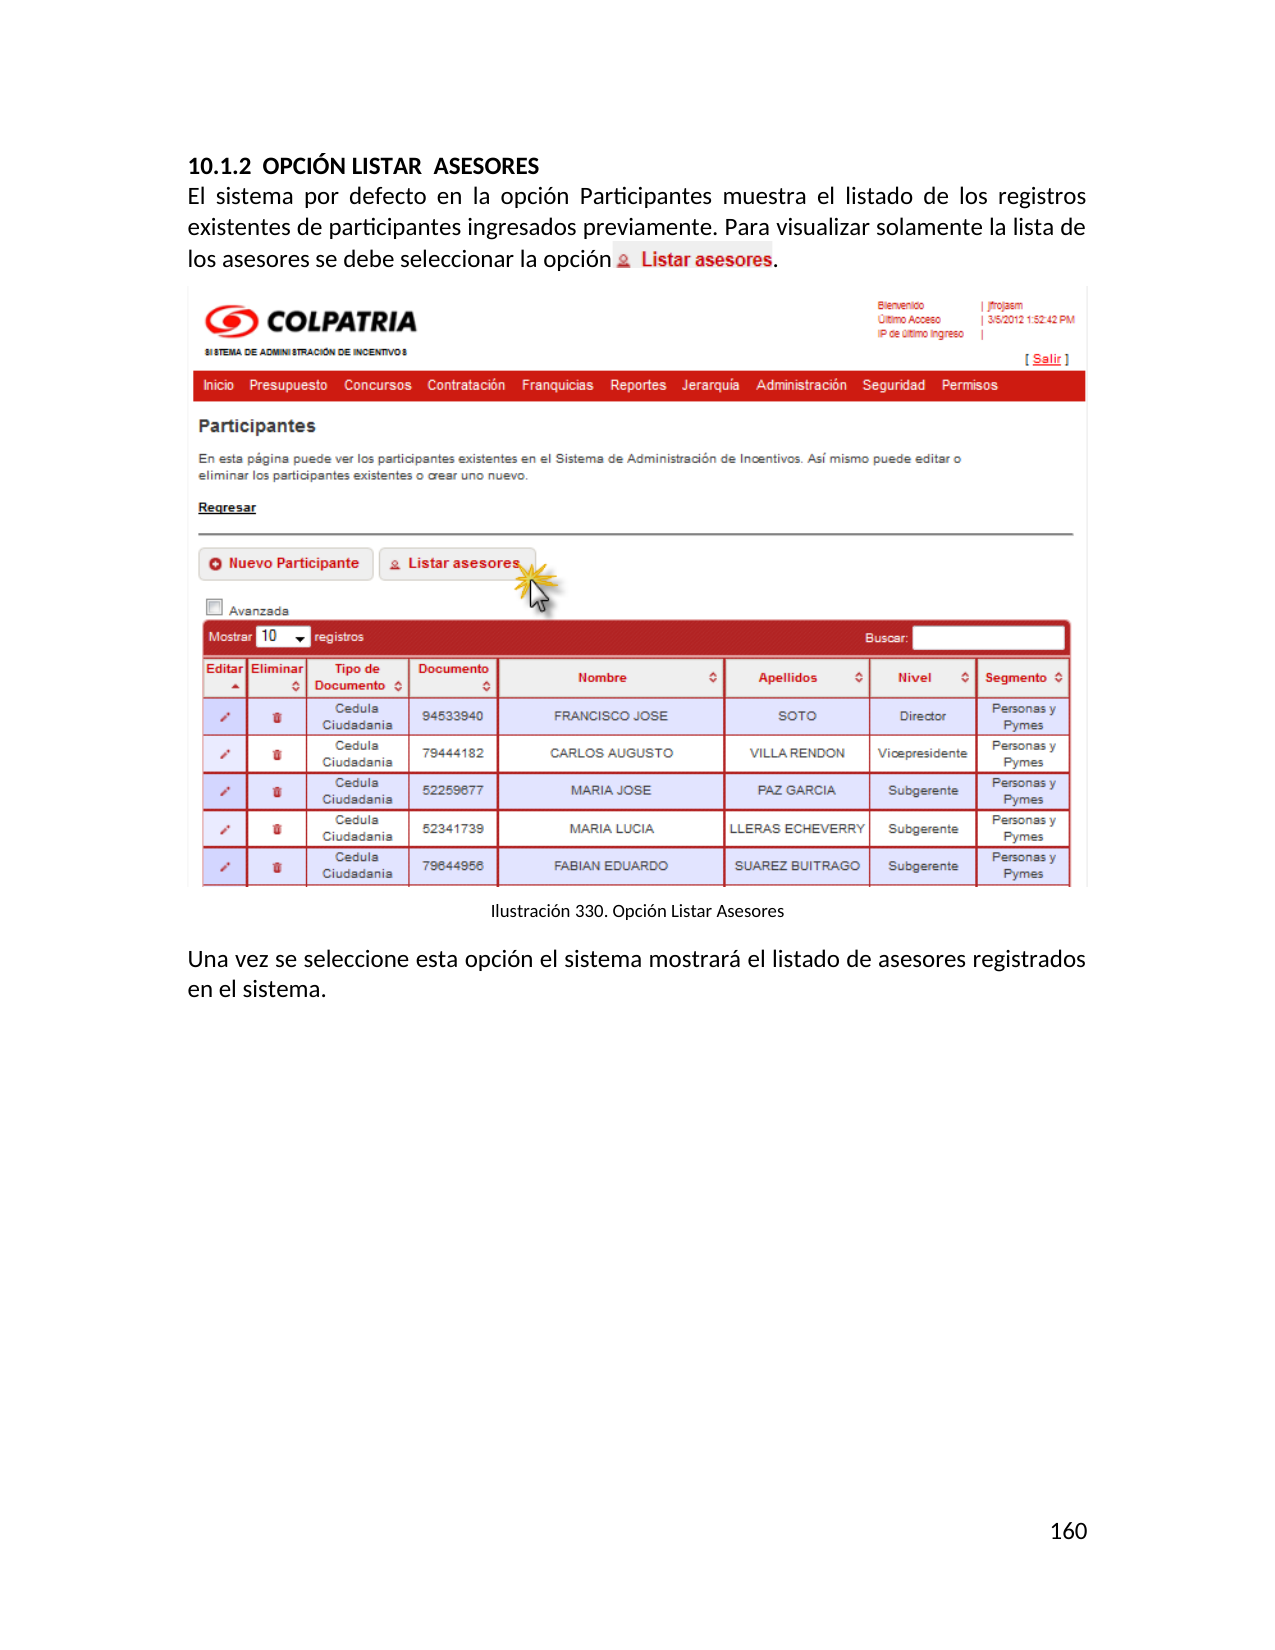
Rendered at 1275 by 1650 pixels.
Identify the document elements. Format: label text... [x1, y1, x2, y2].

subtitle OPCIÓN LISTAR ASESORES [187, 150, 1087, 181]
picture [612, 241, 773, 268]
text Ilustración 330. Opción Listar Asesores [187, 899, 1087, 922]
picture [187, 286, 1088, 887]
text Una vez se seleccione esta opción el sistema mostrará el listado de asesores registrados en el sistema. [187, 943, 1087, 1004]
text El sistema por defecto en la opción Participantes muestra el listado de los registros existentes de participantes ingresados previamente. Para visualizar solamente la lista de los asesores se debe seleccionar la opción. [187, 181, 1087, 273]
